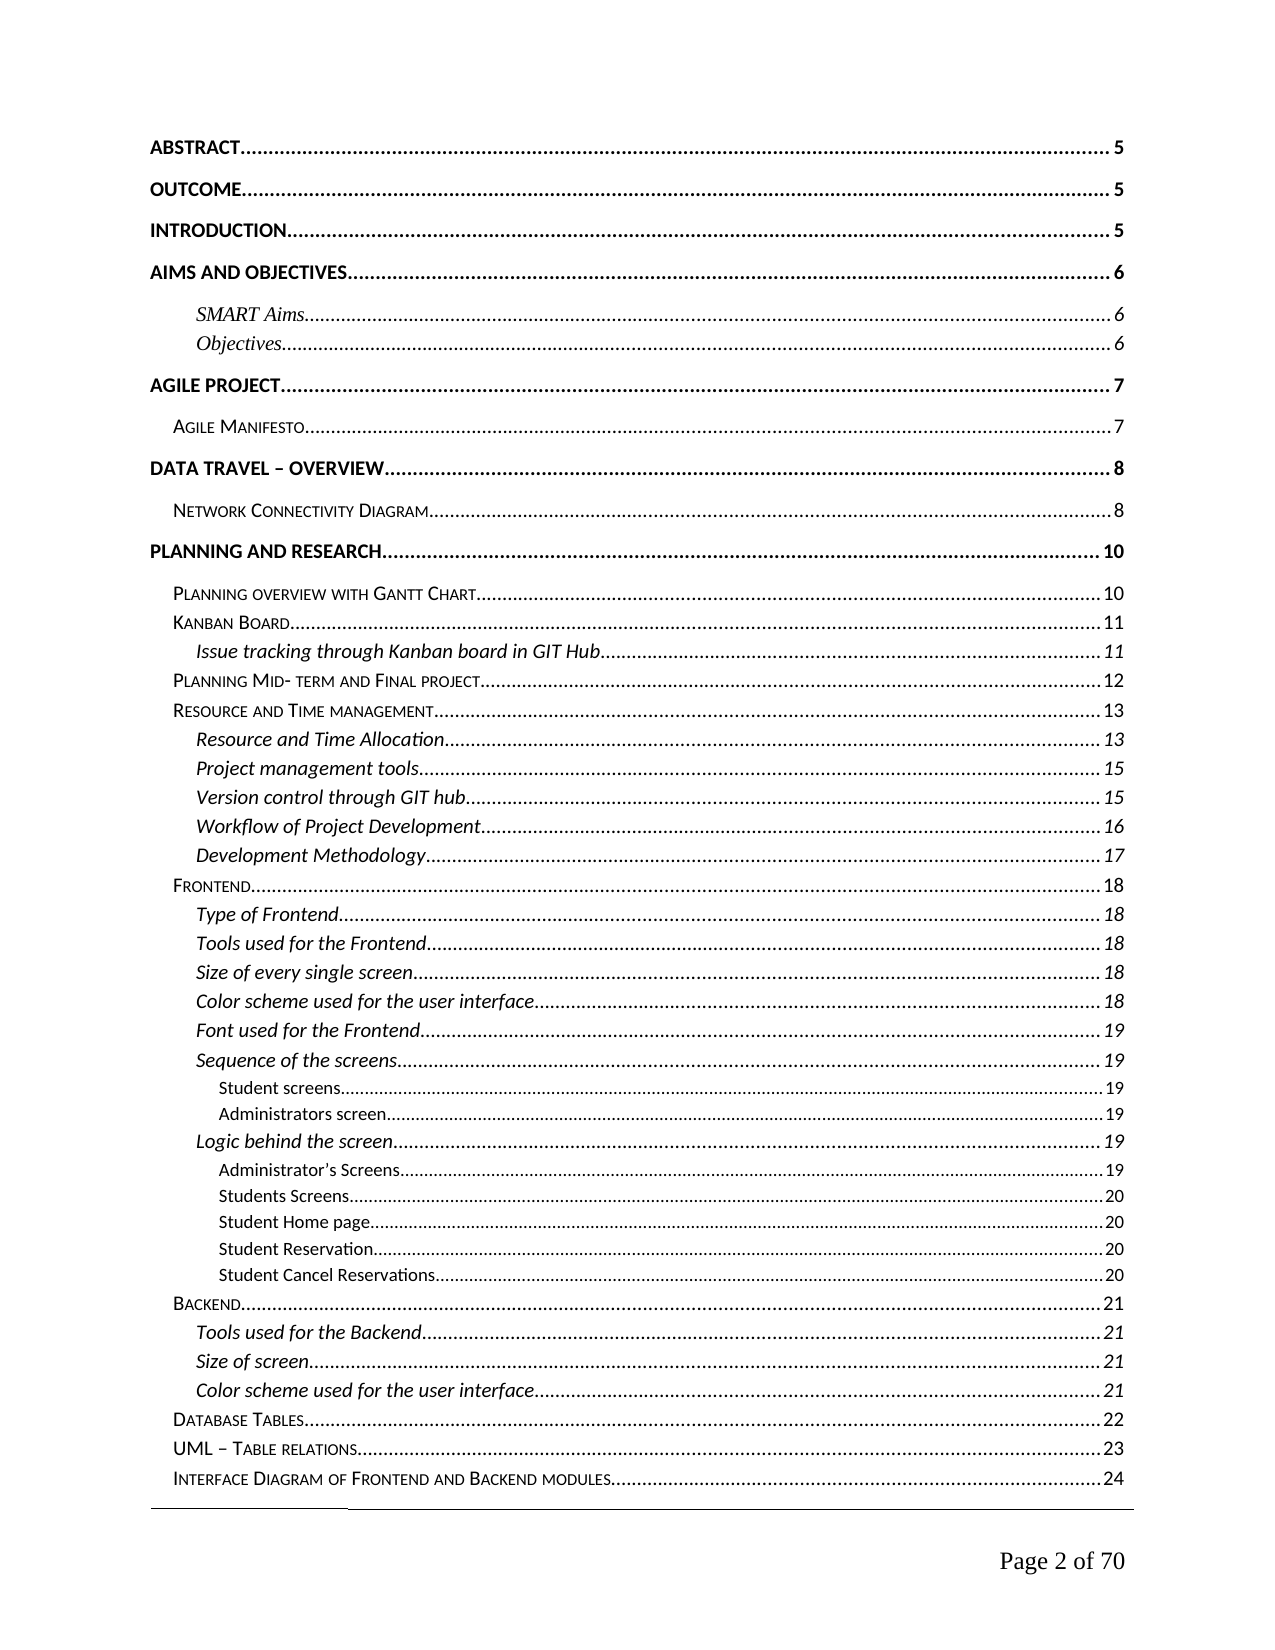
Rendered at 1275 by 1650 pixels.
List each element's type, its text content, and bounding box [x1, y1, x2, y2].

text Students Screens 20 [219, 1184, 1125, 1207]
text Issue tracking through Kanban board in GIT Hub 11 [196, 638, 1125, 664]
text Administrators screen 19 [219, 1102, 1125, 1125]
text Development Methodology 17 [196, 843, 1125, 868]
text Logic behind the screen 19 [196, 1129, 1125, 1154]
text Version control through GIT hub 15 [196, 784, 1125, 810]
text Administrator’s Screens 19 [219, 1158, 1125, 1181]
text Student Cancel Reservations 20 [219, 1263, 1125, 1286]
text Color scheme used for the user interface 21 [196, 1377, 1125, 1403]
text Resource and Time Allocation 13 [196, 726, 1125, 751]
text Aims and Objectives 6 [150, 259, 1125, 285]
text Size of every single screen 18 [196, 959, 1125, 985]
text Database Tables 22 [173, 1406, 1125, 1432]
text Workflow of Project Development 16 [196, 813, 1125, 839]
text Planning and Research 10 [150, 538, 1125, 564]
text Font used for the Frontend 19 [196, 1018, 1125, 1043]
text Project management tools 15 [196, 755, 1125, 781]
text Sequence of the screens 19 [196, 1047, 1125, 1072]
text Agile Manifesto 7 [173, 413, 1125, 439]
text Kanban Board 11 [173, 609, 1125, 635]
text Introduction 5 [150, 218, 1125, 243]
text Planning Mid- term and Final project 12 [173, 668, 1125, 693]
text Abstract 5 [150, 134, 1125, 160]
text Student Home page 20 [219, 1211, 1125, 1233]
text Planning overview with Gantt Chart 10 [173, 580, 1125, 606]
text Tools used for the Frontend 18 [196, 930, 1125, 956]
text Student screens 19 [219, 1076, 1125, 1099]
text UML – Table relations 23 [173, 1436, 1125, 1461]
text Color scheme used for the user interface 18 [196, 988, 1125, 1014]
text Size of screen 21 [196, 1348, 1125, 1373]
text Resource and Time management 13 [173, 697, 1125, 722]
text Network Connectivity Diagram 8 [173, 497, 1125, 522]
text Data travel – Overview 8 [150, 455, 1125, 481]
text Agile Project 7 [150, 372, 1125, 397]
text Type of Frontend 18 [196, 901, 1125, 926]
text SMART Aims 6 [196, 301, 1125, 326]
text Backend 21 [173, 1290, 1125, 1315]
text Student Reservation 20 [219, 1237, 1125, 1260]
text Tools used for the Backend 21 [196, 1319, 1125, 1344]
text Outcome 5 [150, 176, 1125, 201]
text Interface Diagram of Frontend and Backend modules 24 [173, 1465, 1125, 1490]
text Objectives 6 [196, 330, 1125, 356]
text Frontend 18 [173, 872, 1125, 897]
